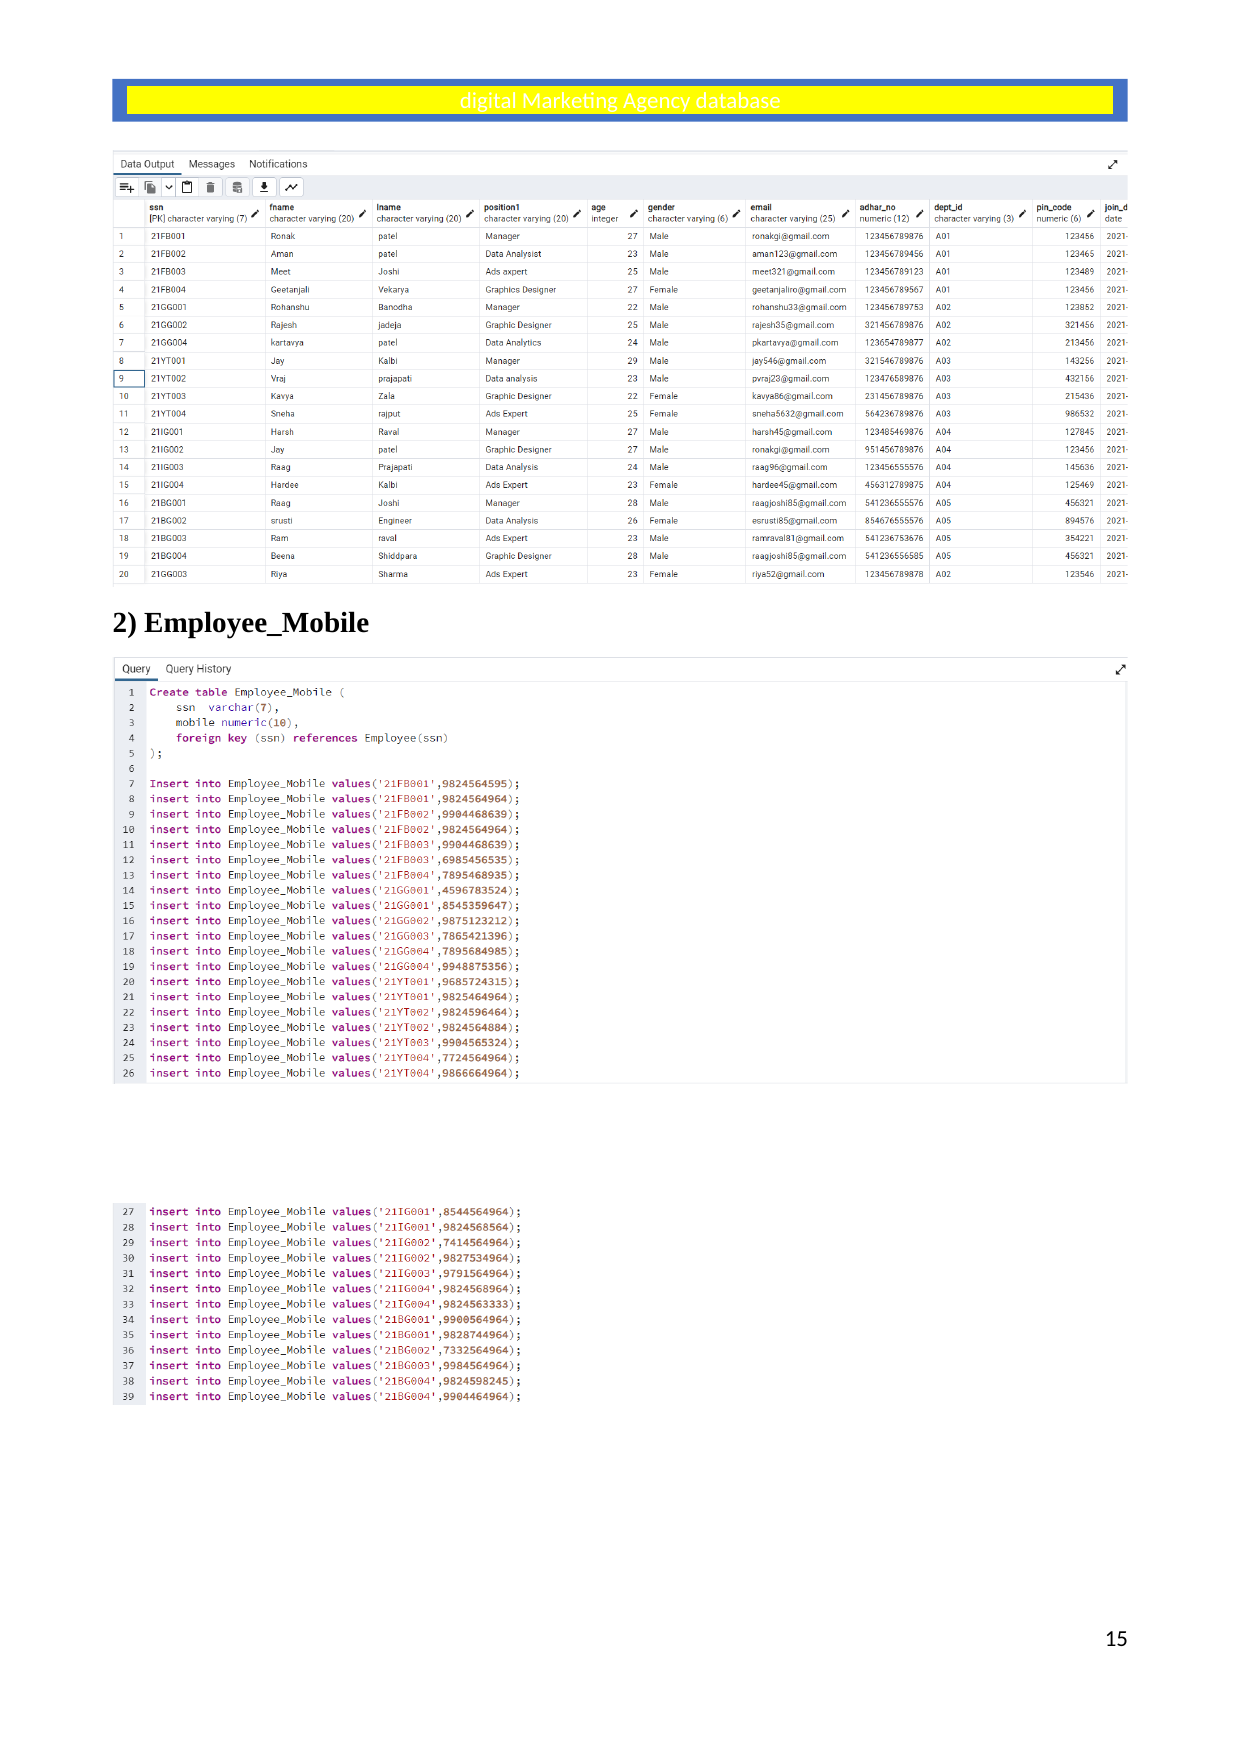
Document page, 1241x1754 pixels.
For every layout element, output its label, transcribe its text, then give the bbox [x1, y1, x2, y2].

picture [112, 150, 1128, 587]
picture [112, 1203, 1128, 1405]
text 2) Employee_Mobile [112, 605, 1128, 639]
picture [112, 657, 1128, 1084]
